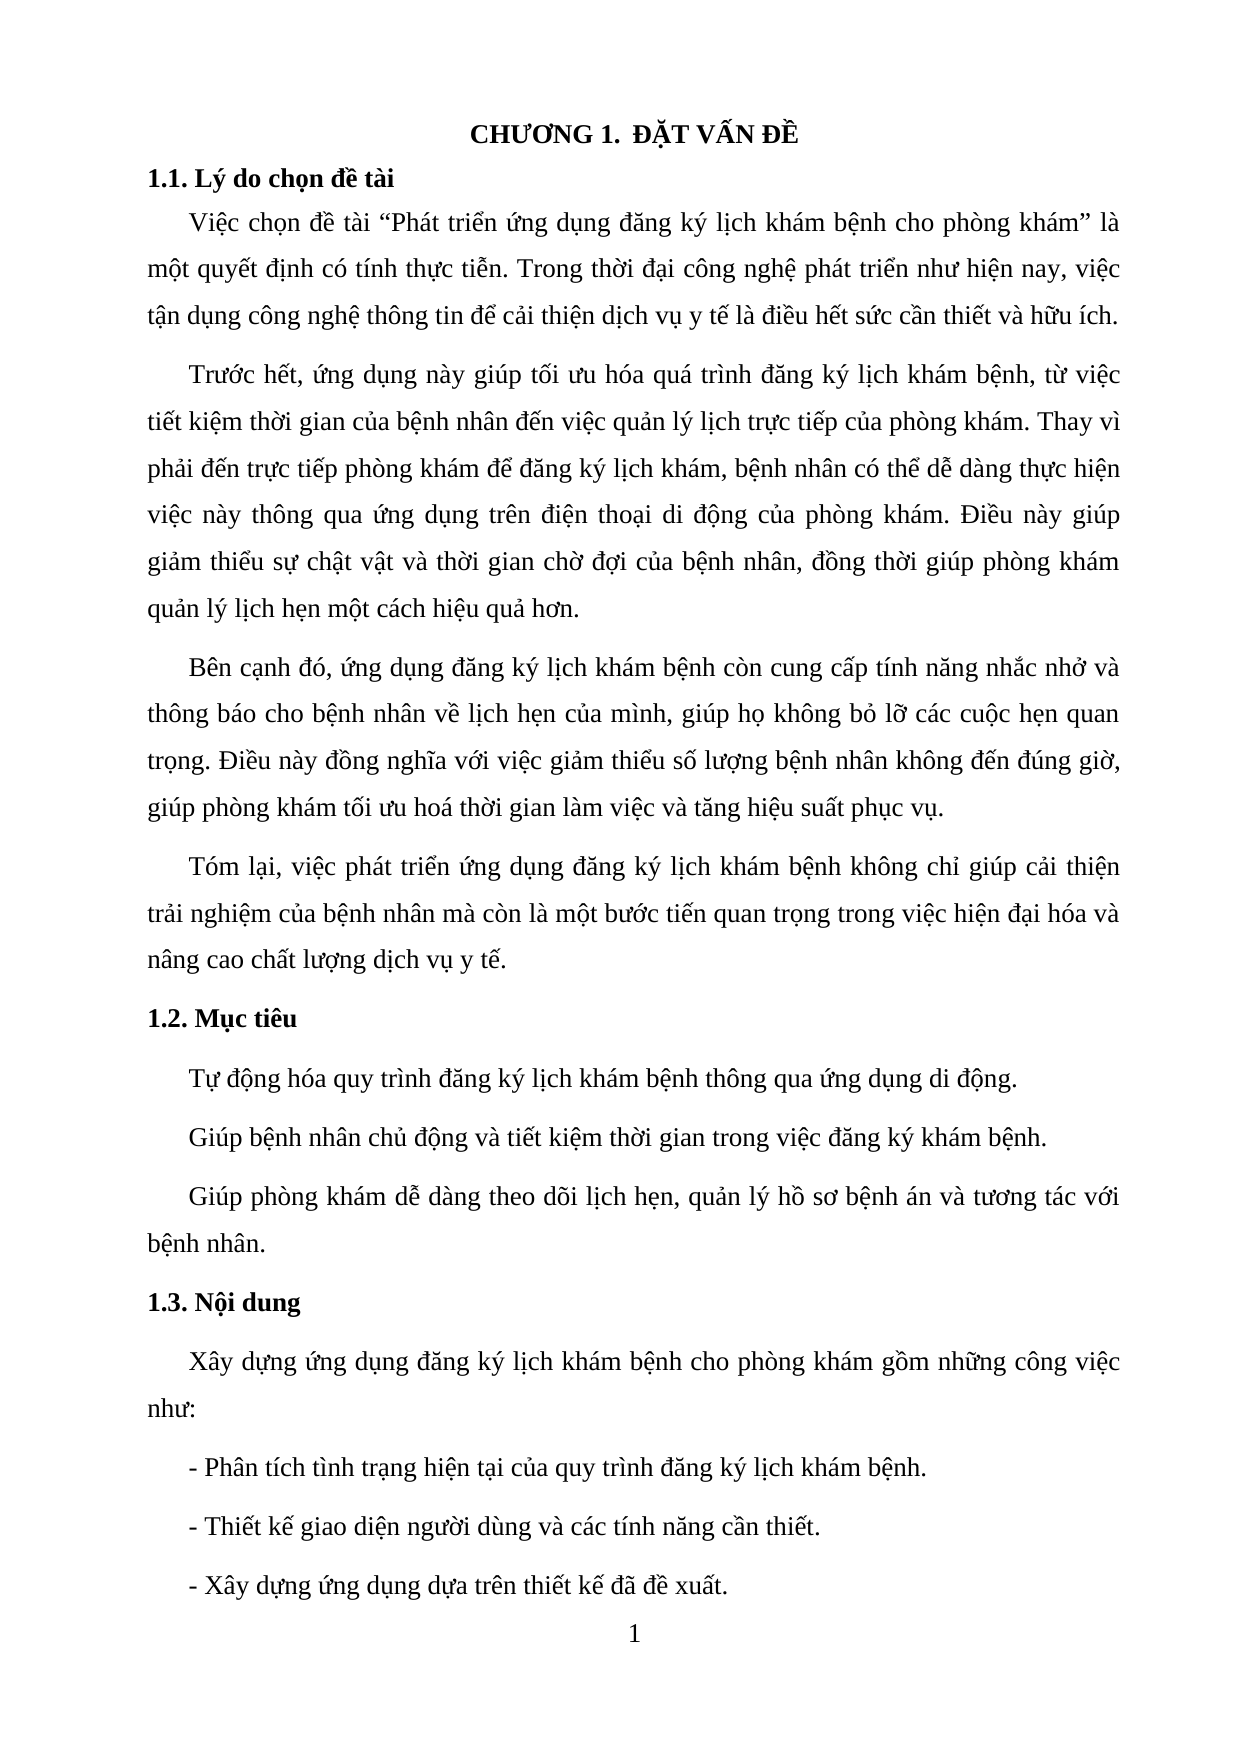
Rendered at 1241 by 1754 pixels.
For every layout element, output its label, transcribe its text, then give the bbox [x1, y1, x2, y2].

subtitle Mục tiêu [147, 1002, 1122, 1034]
subtitle ĐẶT VẤN ĐỀ [147, 118, 1122, 150]
text Giúp phòng khám dễ dàng theo dõi lịch hẹn, quản lý hồ sơ bệnh án và tương tác với bệnh nhân. [147, 1180, 1122, 1258]
text - Xây dựng ứng dụng dựa trên thiết kế đã đề xuất. [147, 1569, 1122, 1600]
text Tóm lại, việc phát triển ứng dụng đăng ký lịch khám bệnh không chỉ giúp cải thiện trải nghiệm của bệnh nhân mà còn là một bước tiến quan trọng trong việc hiện đại hóa và nâng cao chất lượng dịch vụ y tế. [147, 850, 1122, 974]
text Tự động hóa quy trình đăng ký lịch khám bệnh thông qua ứng dụng di động. [147, 1062, 1122, 1093]
text - Thiết kế giao diện người dùng và các tính năng cần thiết. [147, 1510, 1122, 1541]
text Giúp bệnh nhân chủ động và tiết kiệm thời gian trong việc đăng ký khám bệnh. [147, 1121, 1122, 1152]
text Trước hết, ứng dụng này giúp tối ưu hóa quá trình đăng ký lịch khám bệnh, từ việc tiết kiệm thời gian của bệnh nhân đến việc quản lý lịch trực tiếp của phòng khám. Thay vì phải đến trực tiếp phòng khám để đăng ký lịch khám, bệnh nhân có thể dễ dàng thực hiện việc này thông qua ứng dụng trên điện thoại di động của phòng khám. Điều này giúp giảm thiểu sự chật vật và thời gian chờ đợi của bệnh nhân, đồng thời giúp phòng khám quản lý lịch hẹn một cách hiệu quả hơn. [147, 358, 1122, 623]
text - Phân tích tình trạng hiện tại của quy trình đăng ký lịch khám bệnh. [147, 1451, 1122, 1482]
text Bên cạnh đó, ứng dụng đăng ký lịch khám bệnh còn cung cấp tính năng nhắc nhở và thông báo cho bệnh nhân về lịch hẹn của mình, giúp họ không bỏ lỡ các cuộc hẹn quan trọng. Điều này đồng nghĩa với việc giảm thiểu số lượng bệnh nhân không đến đúng giờ, giúp phòng khám tối ưu hoá thời gian làm việc và tăng hiệu suất phục vụ. [147, 651, 1122, 822]
subtitle Nội dung [147, 1286, 1122, 1317]
text Xây dựng ứng dụng đăng ký lịch khám bệnh cho phòng khám gồm những công việc như: [147, 1345, 1122, 1423]
text Việc chọn đề tài “Phát triển ứng dụng đăng ký lịch khám bệnh cho phòng khám” là một quyết định có tính thực tiễn. Trong thời đại công nghệ phát triển như hiện nay, việc tận dụng công nghệ thông tin để cải thiện dịch vụ y tế là điều hết sức cần thiết và hữu ích. [147, 206, 1122, 330]
subtitle Lý do chọn đề tài [147, 162, 1122, 193]
